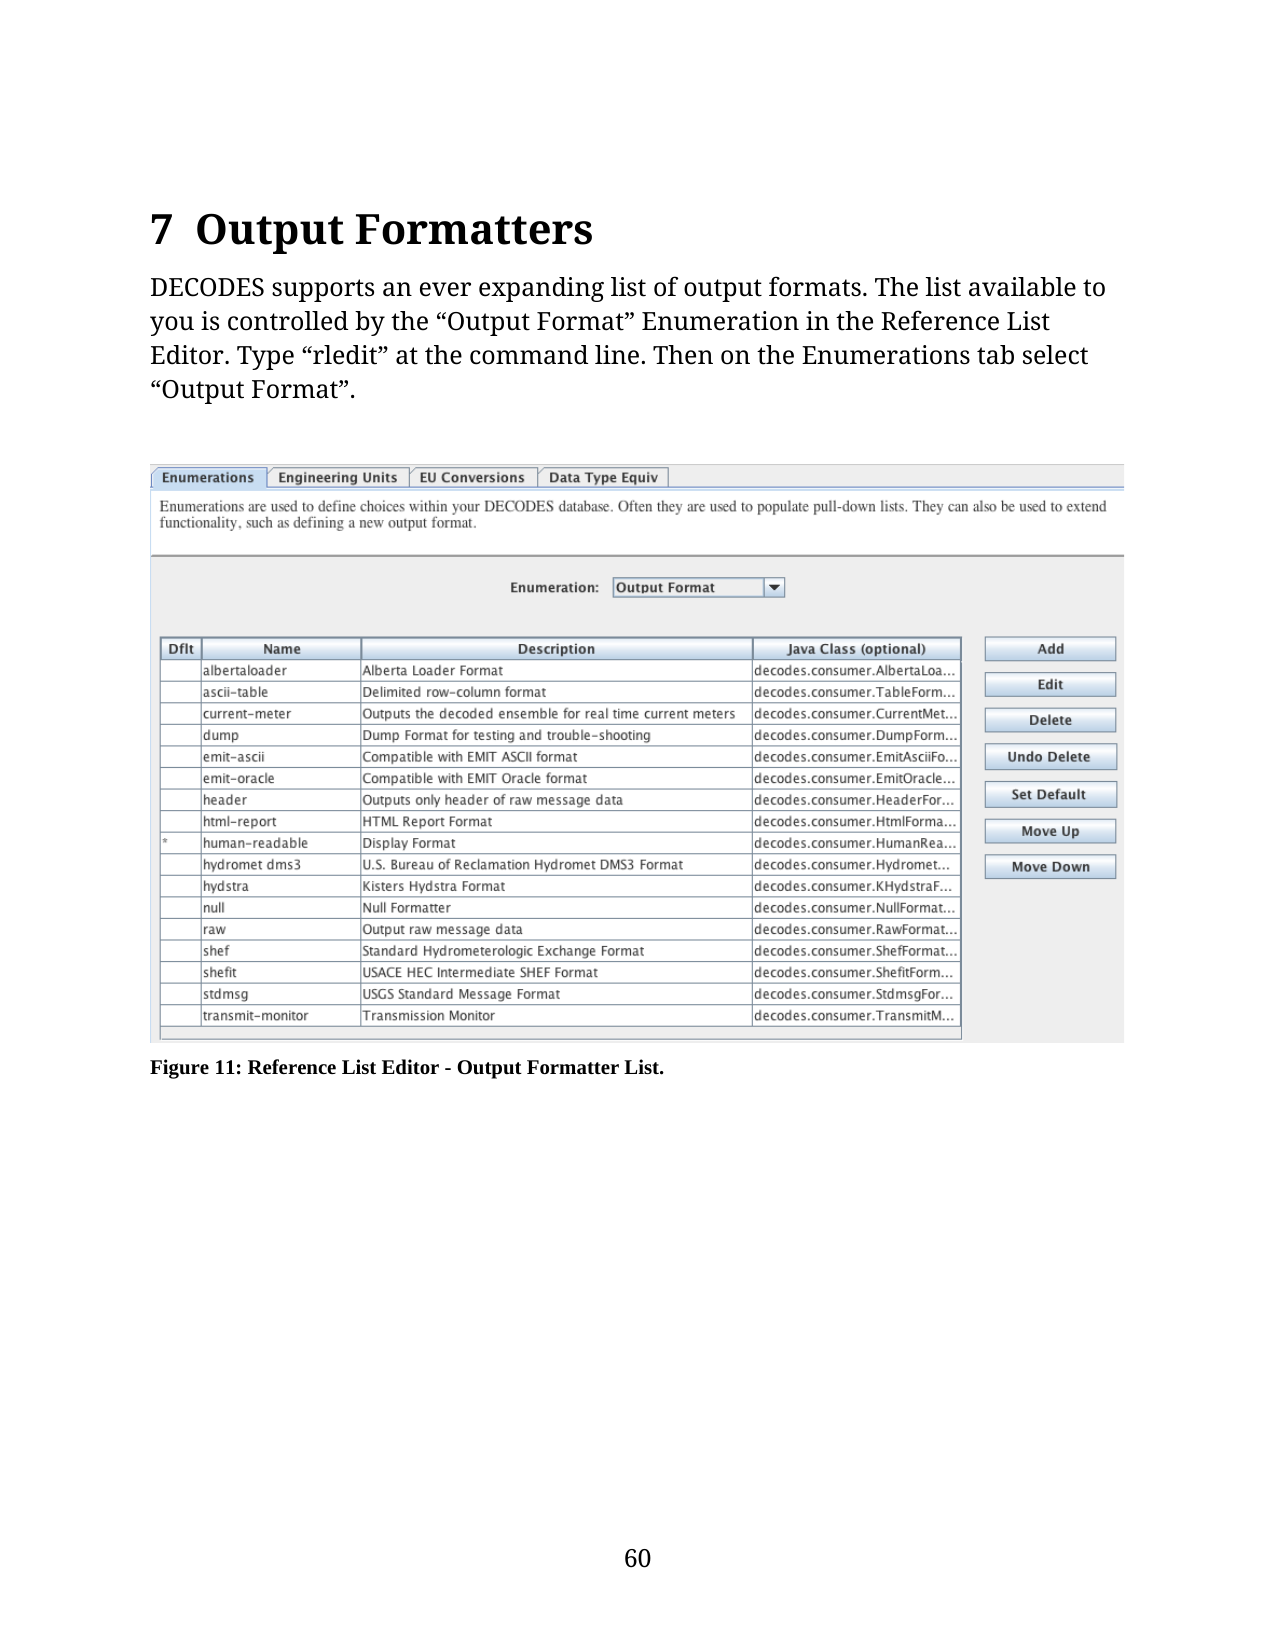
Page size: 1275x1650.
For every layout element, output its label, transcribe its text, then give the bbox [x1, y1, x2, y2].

subtitle Output Formatters [150, 200, 1125, 257]
text DECODES supports an ever expanding list of output formats. The list available to you is controlled by the “Output Format” Enumeration in the Reference List Editor. Type “rledit” at the command line. Then on the Enumerations tab select “Output Format”. [150, 269, 1125, 406]
picture [150, 464, 1125, 1043]
